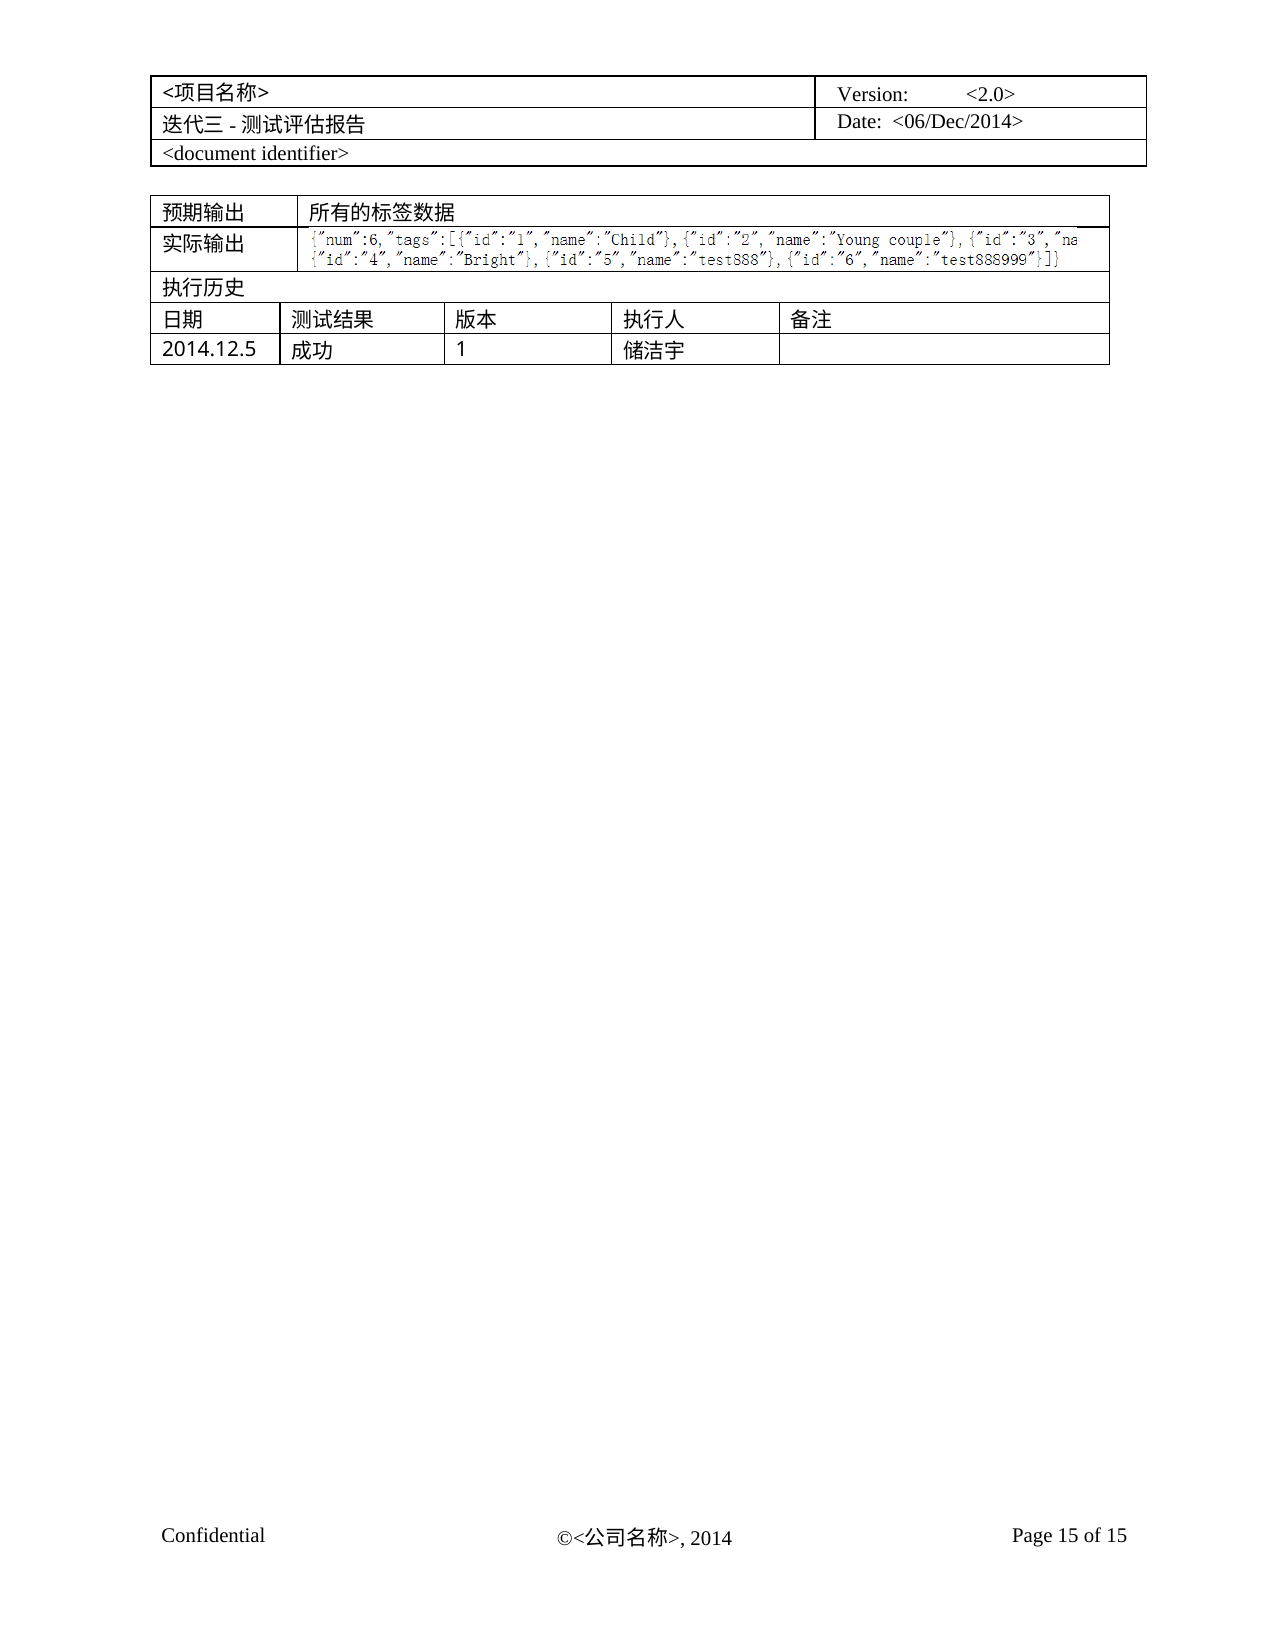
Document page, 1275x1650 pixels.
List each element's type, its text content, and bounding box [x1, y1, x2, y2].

table_cell 预期输出 [151, 196, 297, 226]
table_cell 日期 [151, 303, 279, 333]
picture [308, 227, 1077, 271]
table_cell [780, 334, 1109, 364]
table_cell 测试结果 [281, 303, 444, 333]
table_cell 版本 [445, 303, 611, 333]
table_cell 执行人 [612, 303, 779, 333]
table_cell 成功 [281, 334, 444, 364]
table_cell 所有的标签数据 [298, 196, 1109, 226]
table_cell 1 [445, 334, 611, 364]
table_cell [298, 228, 308, 271]
table_cell 2014.12.5 [151, 334, 279, 364]
table_cell 执行历史 [151, 272, 1109, 302]
table_cell [1077, 228, 1109, 271]
table_cell 储洁宇 [612, 334, 779, 364]
table_cell 实际输出 [151, 228, 297, 271]
table_cell 备注 [780, 303, 1109, 333]
